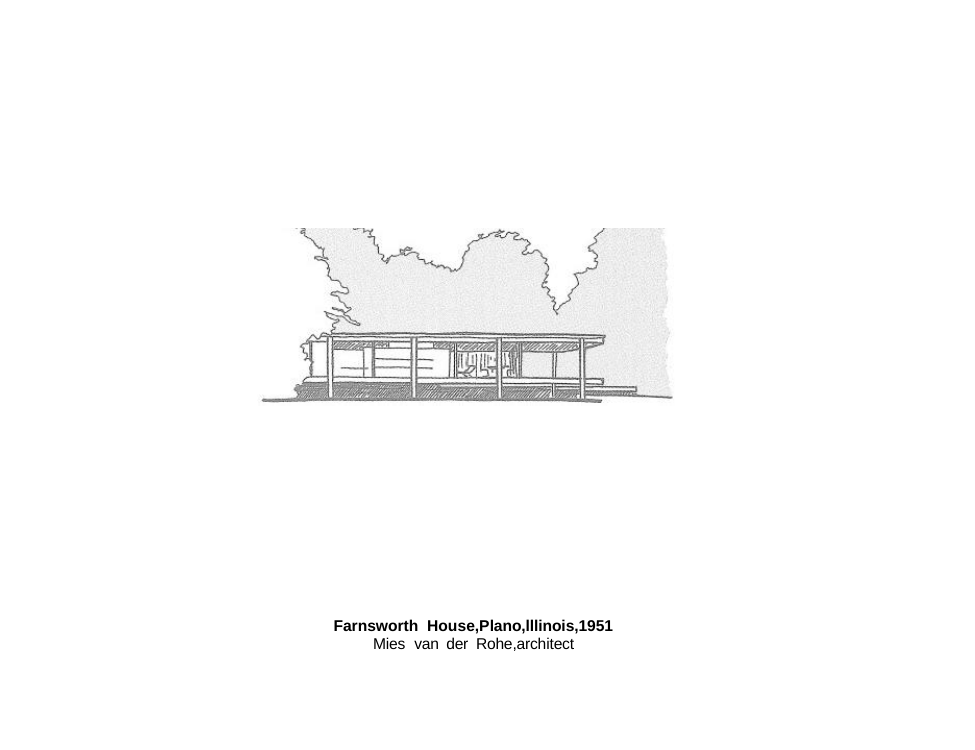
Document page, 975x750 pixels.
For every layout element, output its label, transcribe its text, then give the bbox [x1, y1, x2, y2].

picture [257, 228, 675, 406]
text Mies van der Rohe,architect [373, 635, 829, 656]
text Farnsworth House,Plano,lllinois,1951 [333, 620, 829, 634]
